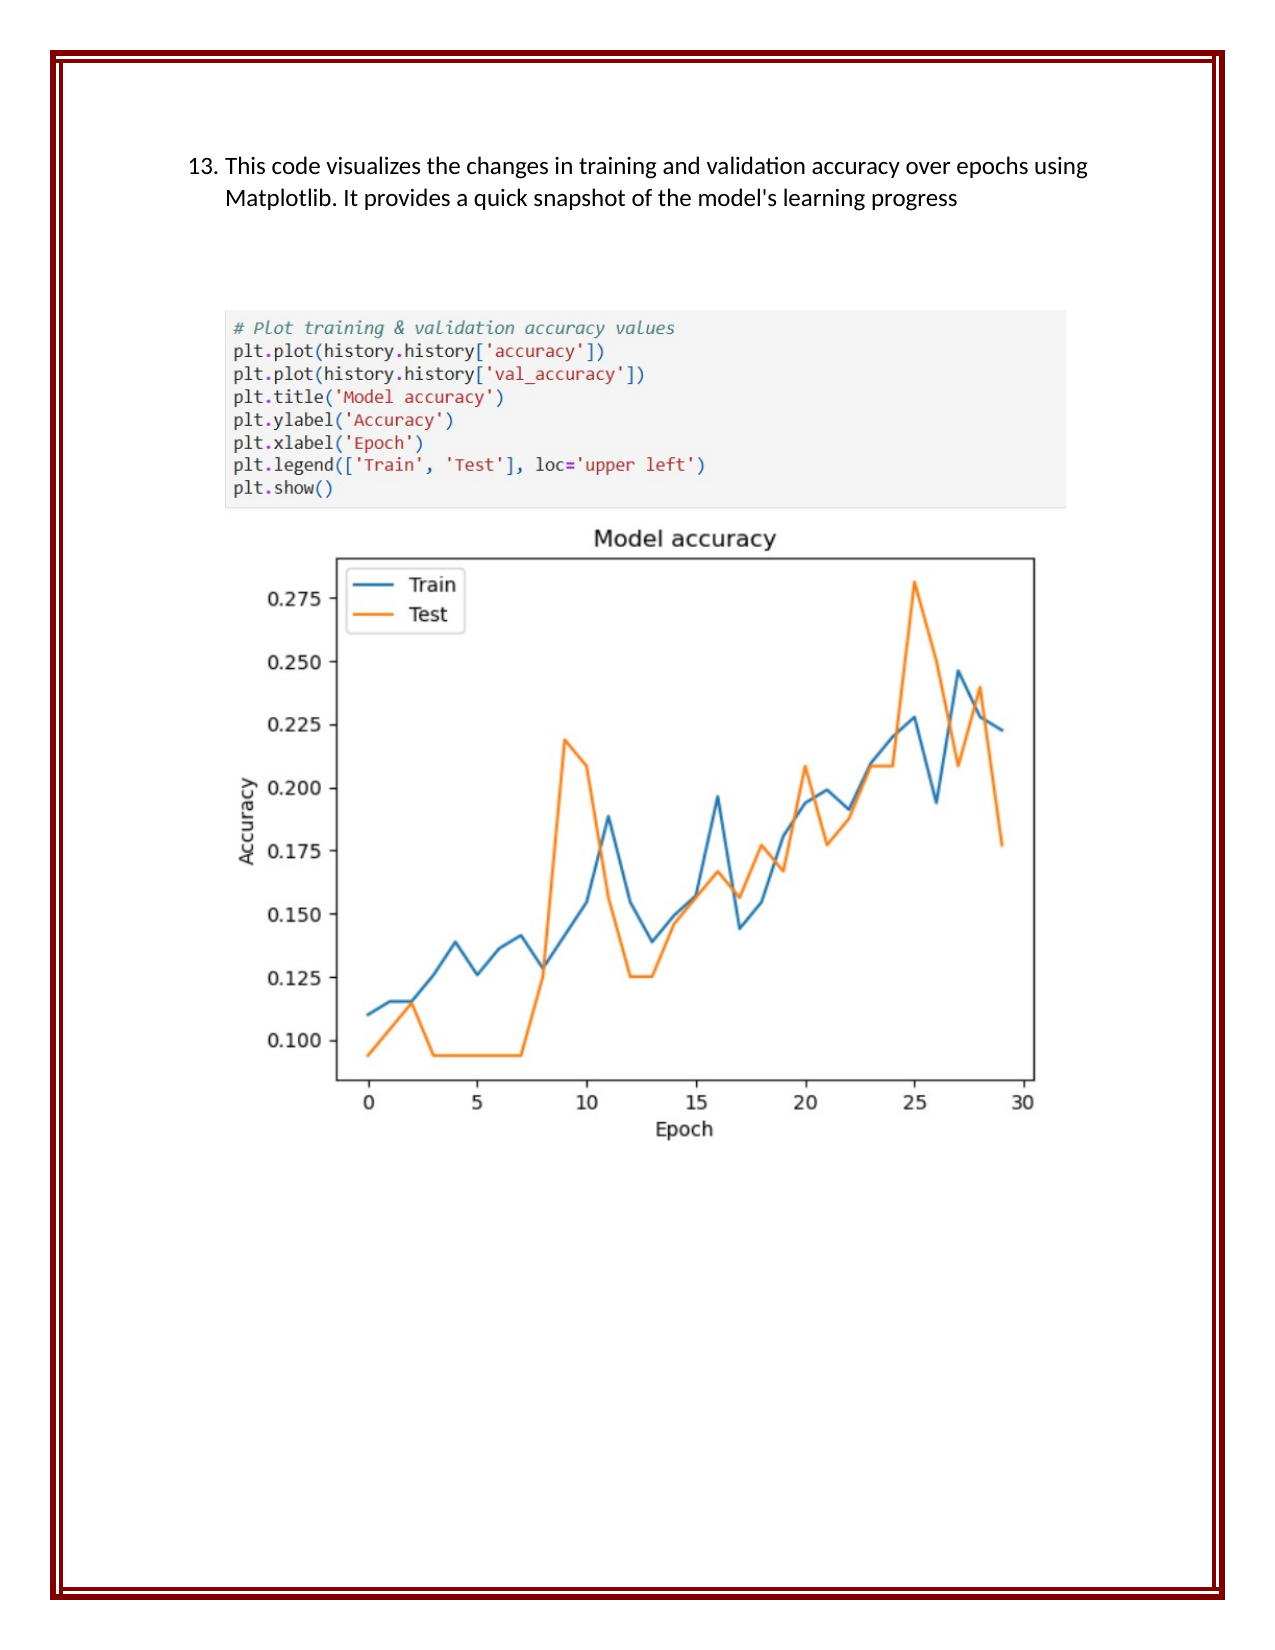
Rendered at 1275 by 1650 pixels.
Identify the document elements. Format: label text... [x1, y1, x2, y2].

list This code visualizes the changes in training and validation accuracy over epochs using Matplotlib. It provides a quick snapshot of the model's learning progress [187, 150, 1125, 212]
picture [225, 310, 1067, 1144]
